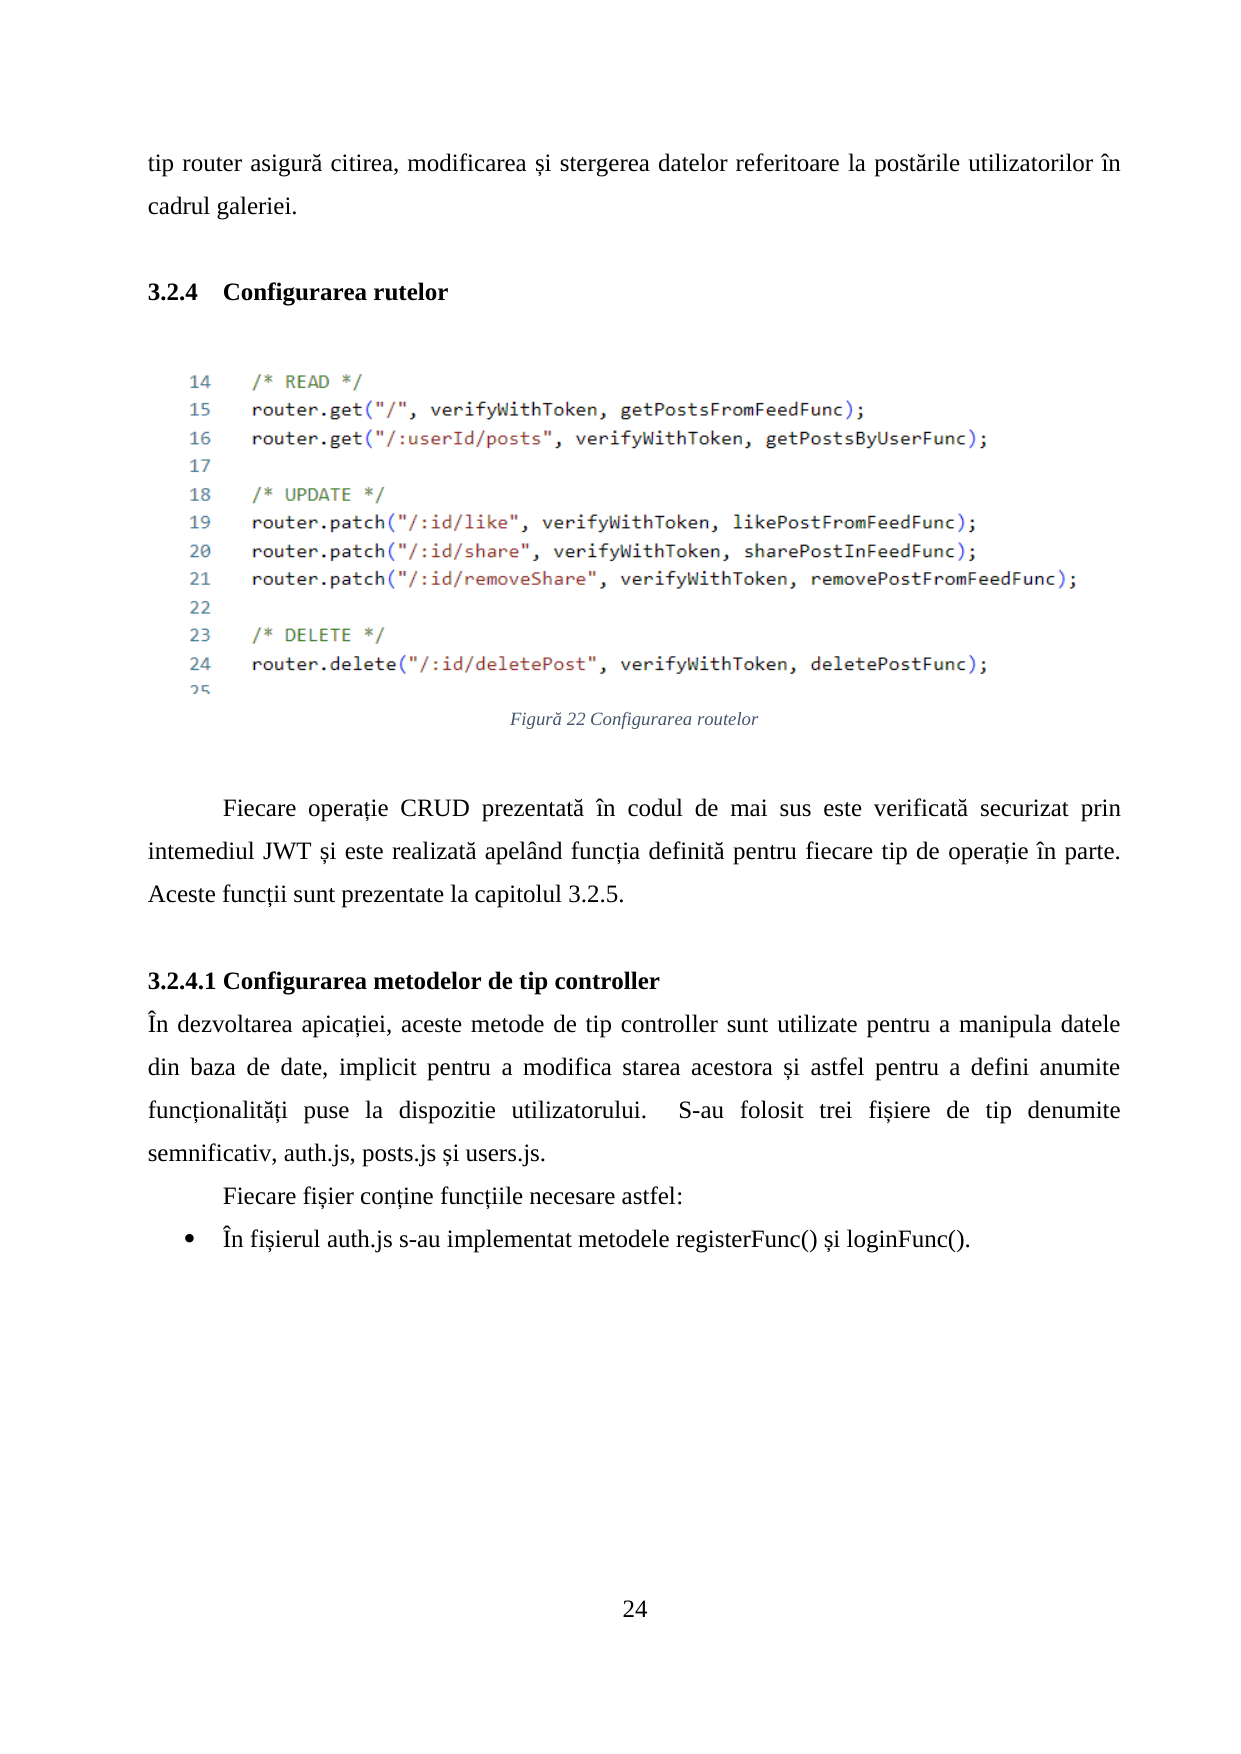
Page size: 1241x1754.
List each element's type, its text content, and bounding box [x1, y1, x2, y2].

list Configurarea metodelor de tip controller [148, 966, 1122, 994]
list Configurarea rutelor [148, 277, 1122, 306]
text Figură 22 Configurarea routelor [148, 708, 1122, 729]
picture [184, 363, 1086, 694]
text În dezvoltarea apicației, aceste metode de tip controller sunt utilizate pentru a manipula datele din baza de date, implicit pentru a modifica starea acestora și astfel pentru a defini anumite funcționalități puse la dispozitie utilizatorului. S-au folosit trei fișiere de tip denumite semnificativ, auth.js, posts.js și users.js. [148, 1009, 1122, 1167]
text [148, 148, 1122, 219]
text Fiecare fișier conține funcțiile necesare astfel: [148, 1181, 1122, 1210]
text Fiecare operație CRUD prezentată în codul de mai sus este verificată securizat prin intemediul JWT și este realizată apelând funcția definită pentru fiecare tip de operație în parte. Aceste funcții sunt prezentate la capitolul 3.2.5. [148, 793, 1122, 908]
list În fișierul auth.js s-au implementat metodele registerFunc() și loginFunc(). [185, 1224, 1122, 1253]
